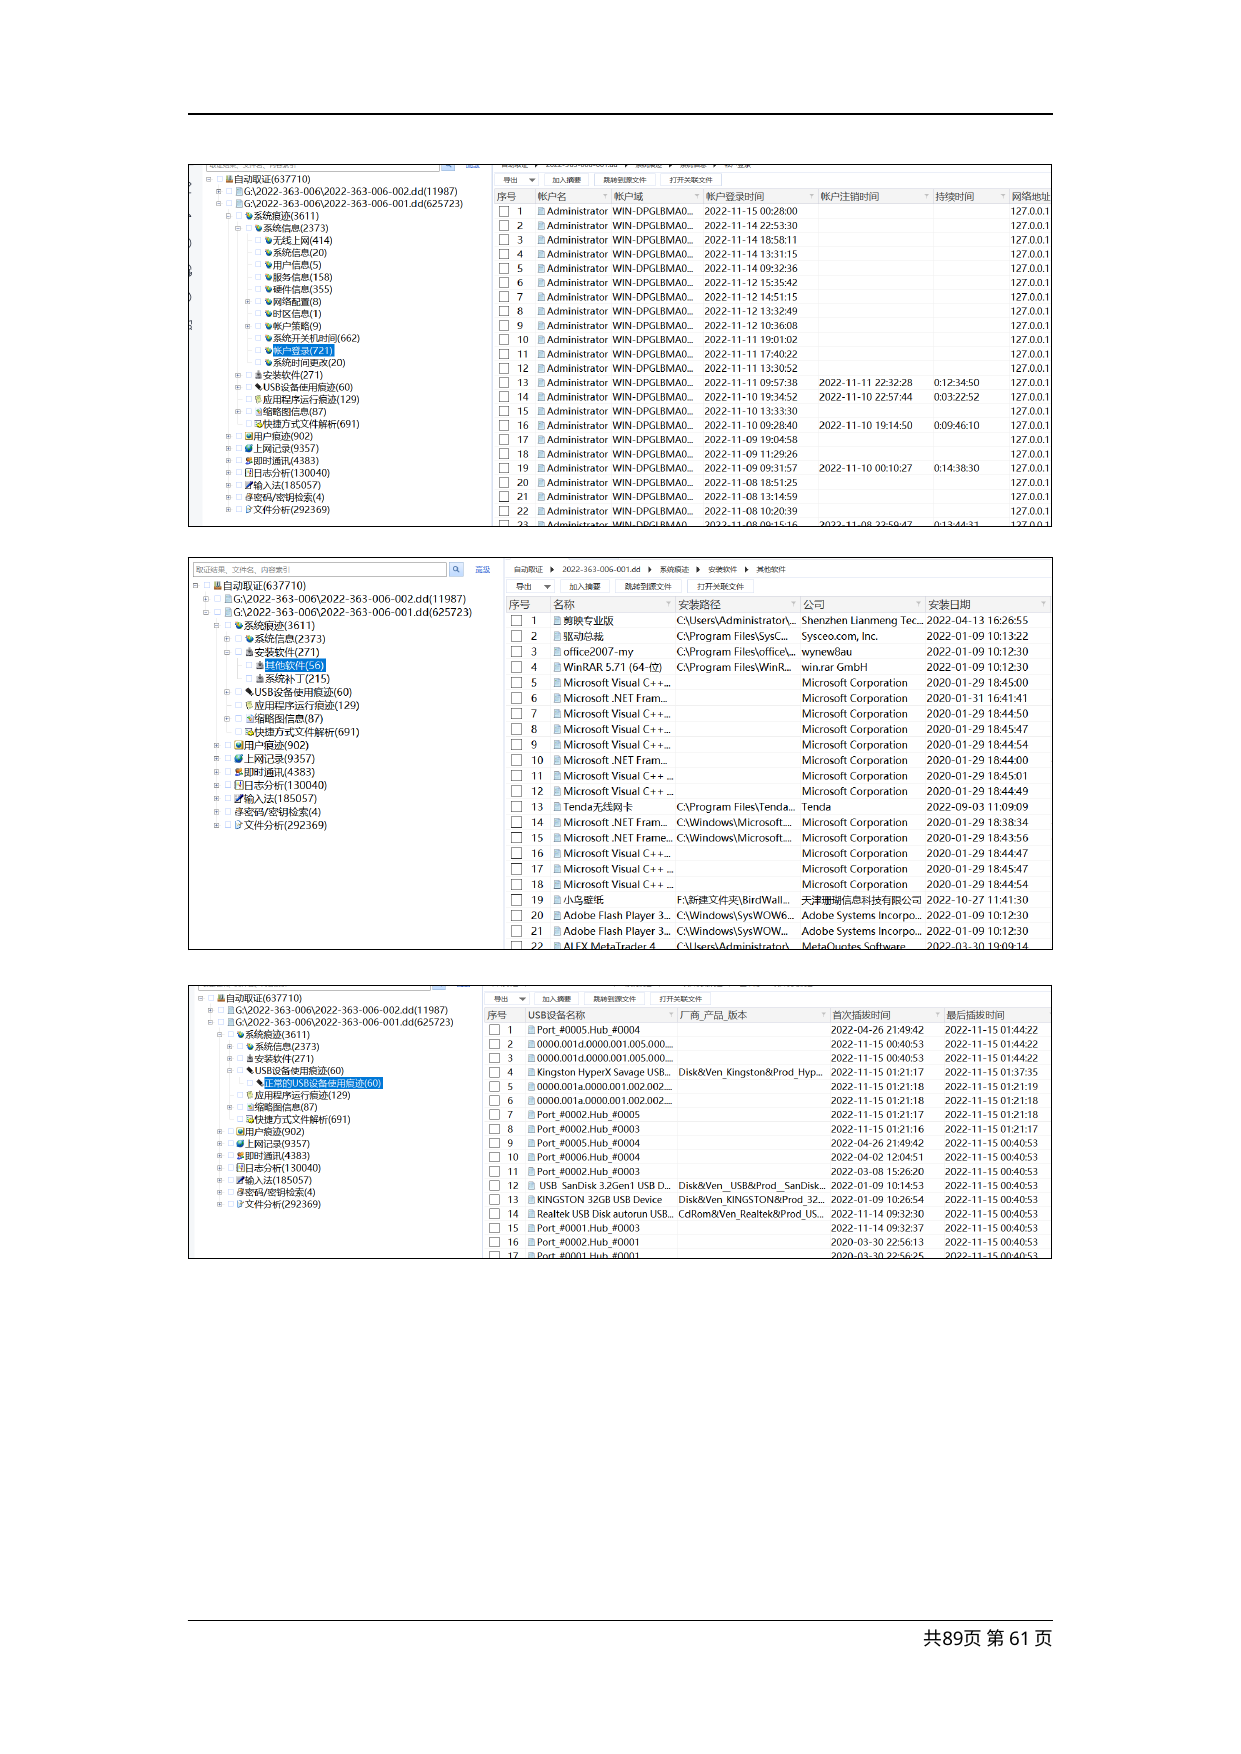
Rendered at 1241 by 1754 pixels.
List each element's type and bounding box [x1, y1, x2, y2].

picture [189, 165, 1051, 526]
picture [189, 558, 1052, 949]
picture [189, 986, 1051, 1258]
